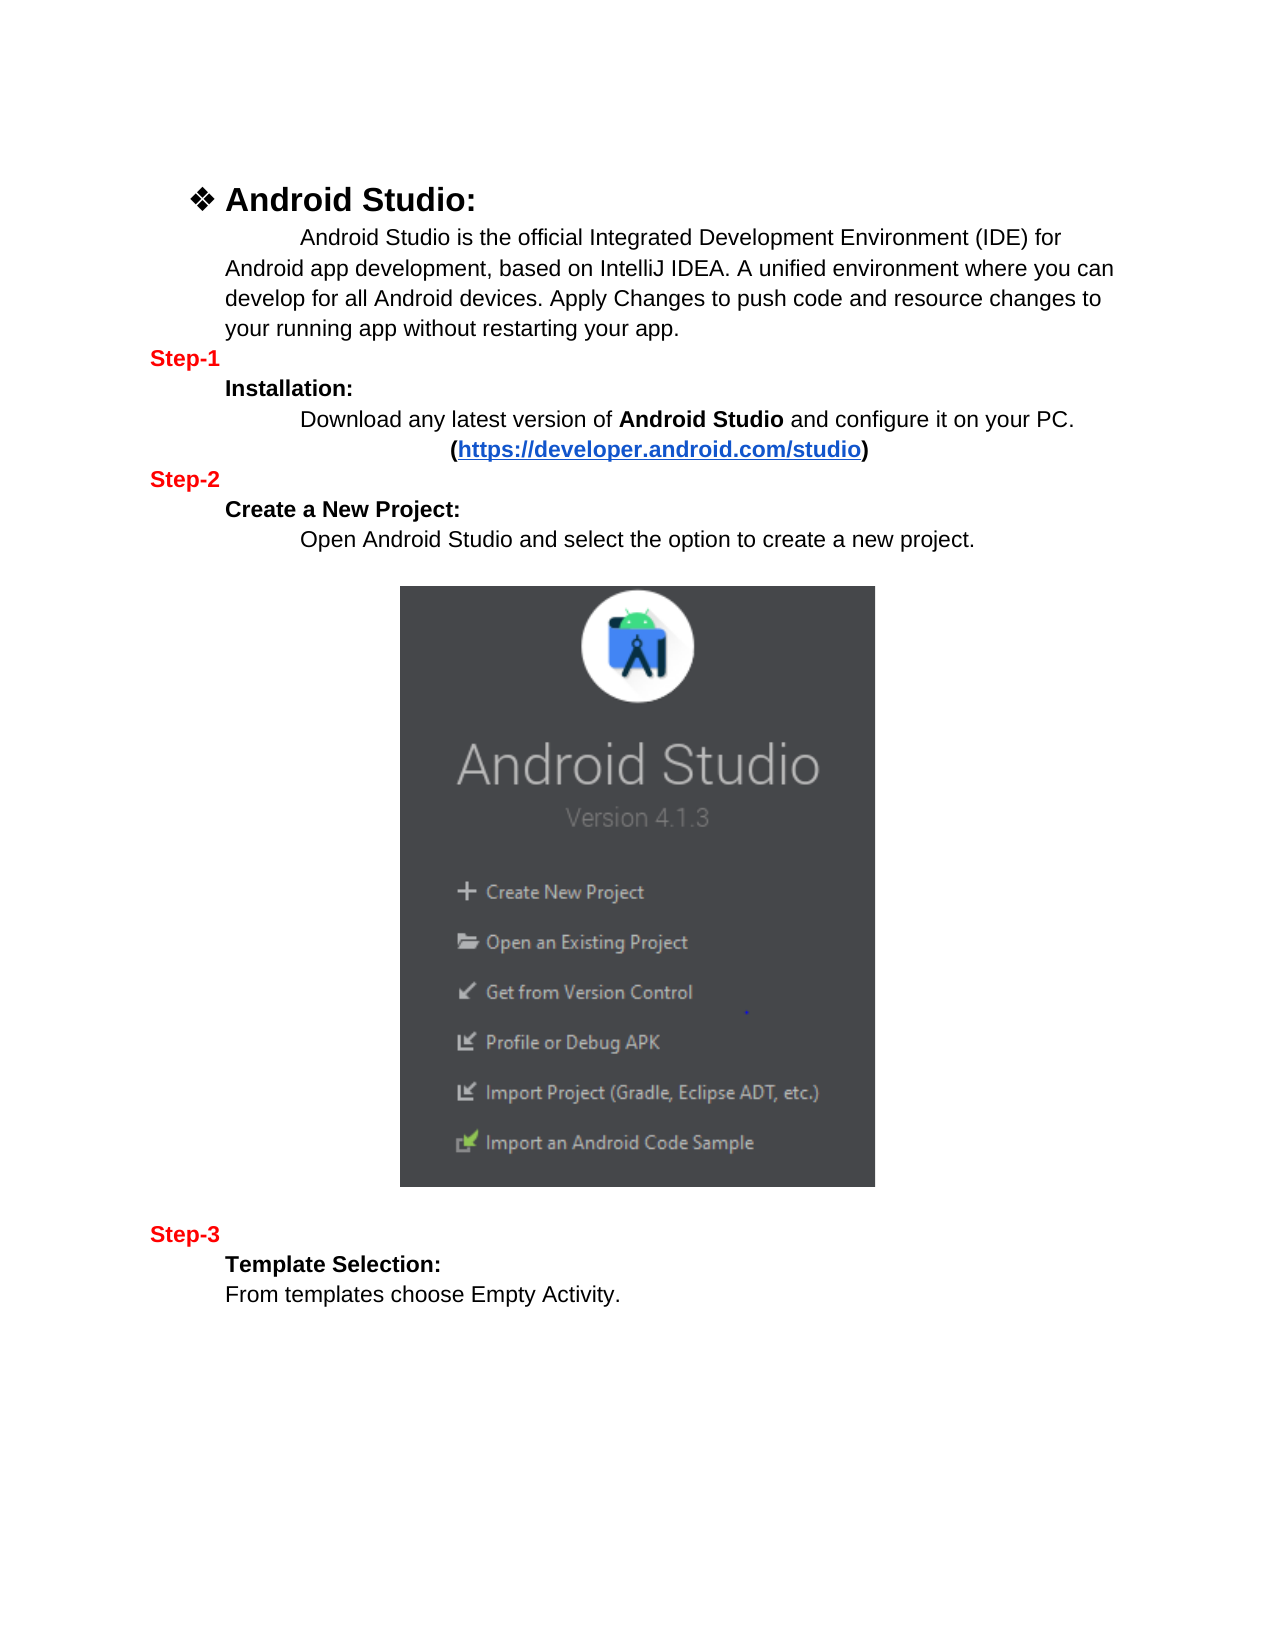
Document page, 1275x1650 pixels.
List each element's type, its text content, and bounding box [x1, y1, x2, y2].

text Step-2 [150, 466, 1125, 492]
text Installation: [150, 375, 1125, 402]
text Step-1 [150, 345, 1125, 372]
text From templates choose Empty Activity. [150, 1281, 1125, 1308]
list Android Studio: [187, 180, 1125, 219]
text Open Android Studio and select the option to create a new project. [225, 526, 1125, 553]
text Template Selection: [150, 1251, 1125, 1277]
text Create a New Project: [150, 496, 1125, 523]
text Step-3 [150, 1221, 1125, 1247]
text Android Studio is the official Integrated Development Environment (IDE) for Android app development, based on IntelliJ IDEA. A unified environment where you can develop for all Android devices. Apply Changes to push code and resource changes to your running app without restarting your app. [225, 224, 1125, 341]
text Download any latest version of Android Studio and configure it on your PC. (https://developer.android.com/studio) [225, 406, 1125, 462]
picture [400, 586, 876, 1187]
